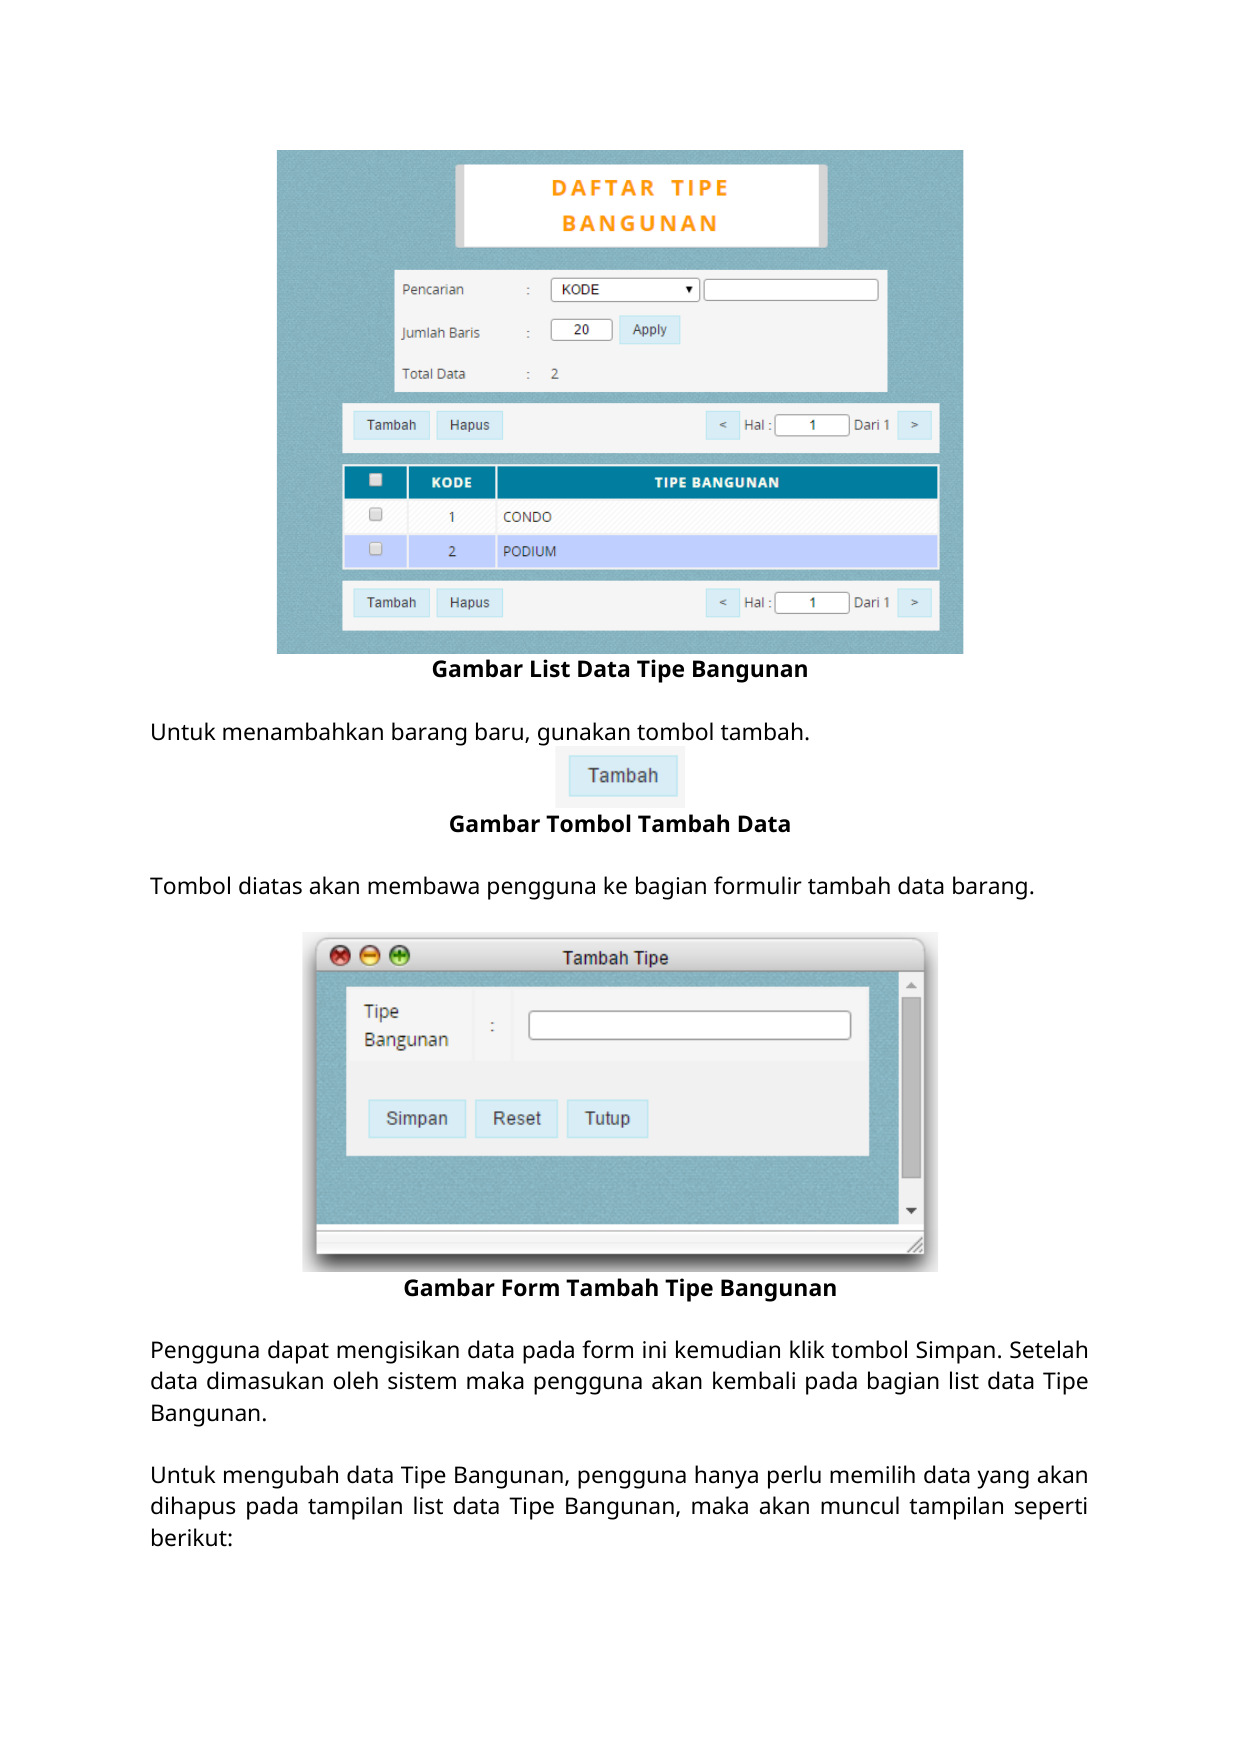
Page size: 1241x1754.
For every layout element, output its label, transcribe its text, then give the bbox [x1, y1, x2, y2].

text Gambar Form Tambah Tipe Bangunan [150, 1271, 1090, 1303]
list Untuk menambahkan barang baru, gunakan tombol tambah. [150, 716, 1090, 747]
text Gambar Tombol Tambah Data [150, 808, 1090, 839]
picture [555, 746, 686, 808]
picture [276, 150, 964, 654]
list Untuk mengubah data Tipe Bangunan, pengguna hanya perlu memilih data yang akan dihapus pada tampilan list data Tipe Bangunan, maka akan muncul tampilan seperti berikut: [150, 1459, 1090, 1553]
text Gambar List Data Tipe Bangunan [150, 653, 1090, 684]
list Tombol diatas akan membawa pengguna ke bagian formulir tambah data barang. [150, 870, 1090, 902]
picture [302, 932, 939, 1272]
list Pengguna dapat mengisikan data pada form ini kemudian klik tombol Simpan. Setelah data dimasukan oleh sistem maka pengguna akan kembali pada bagian list data Tipe Bangunan. [150, 1334, 1090, 1428]
